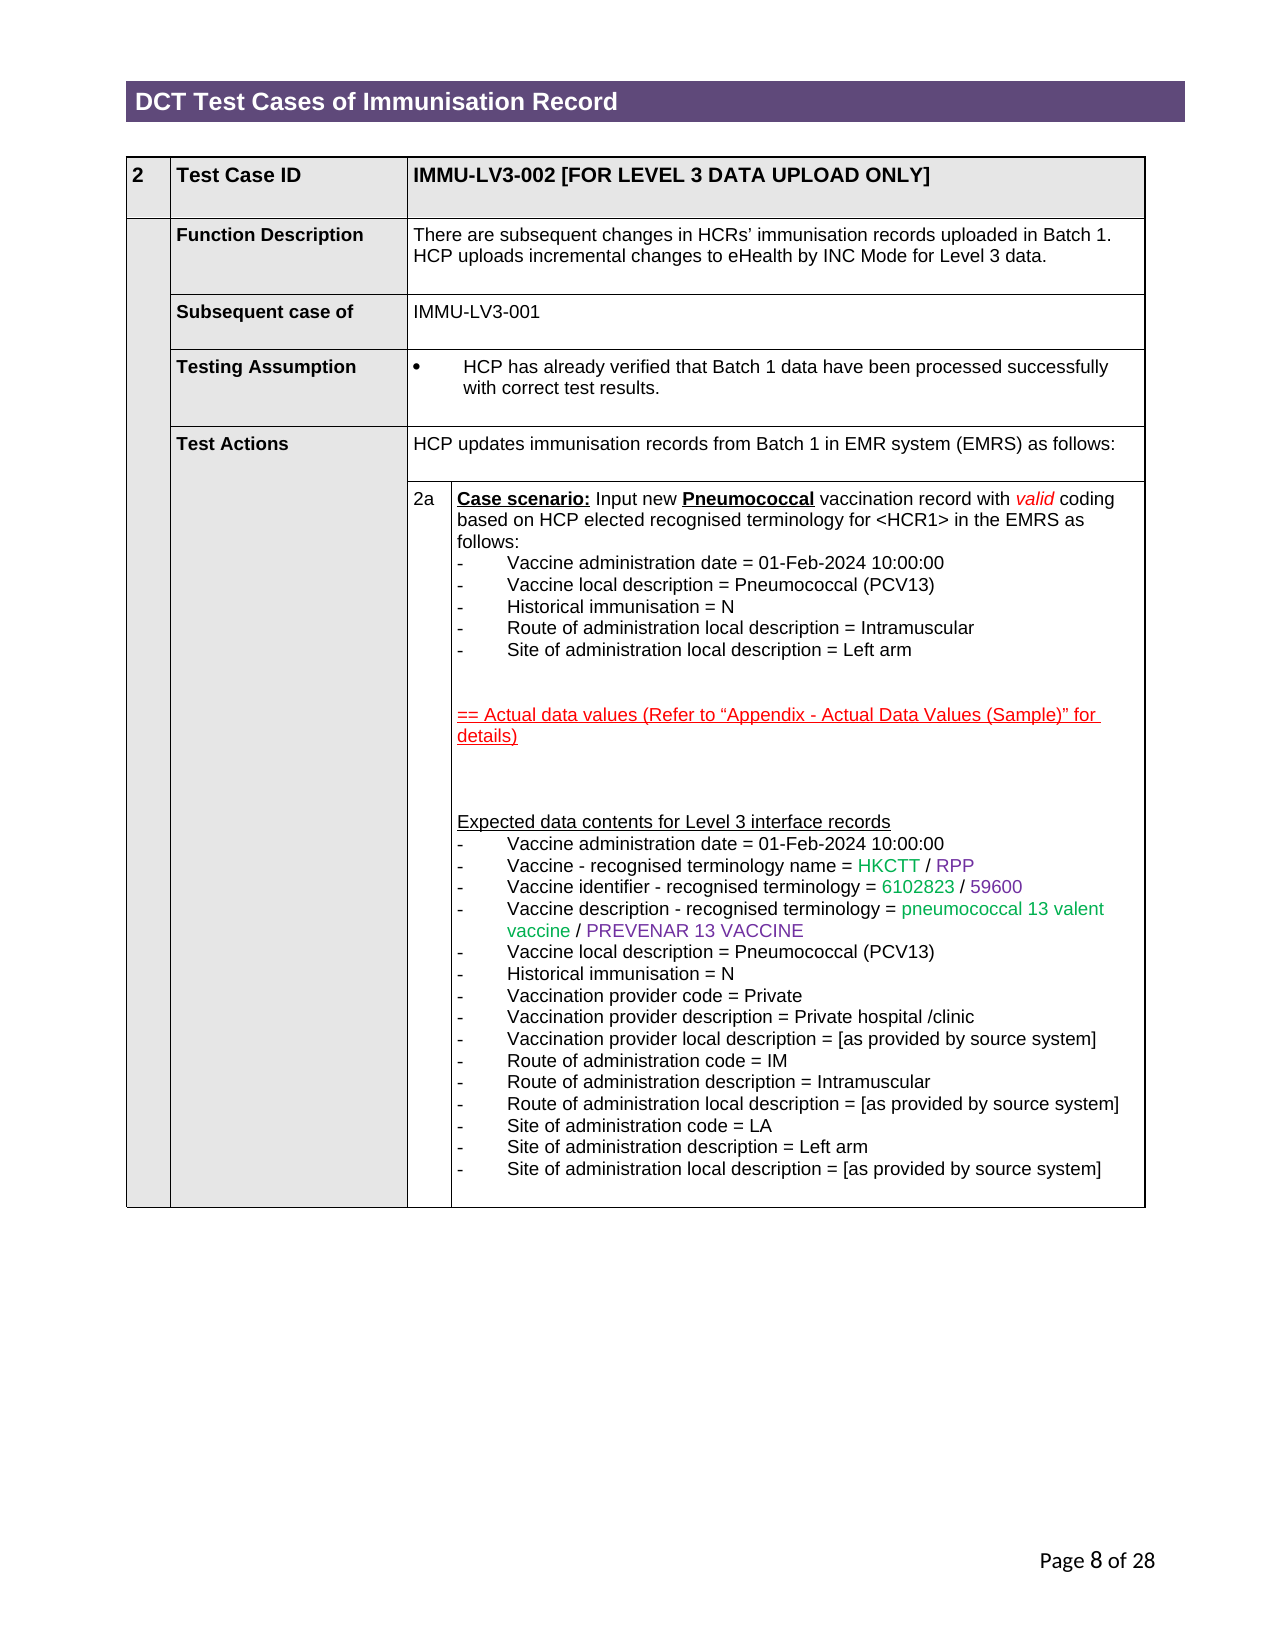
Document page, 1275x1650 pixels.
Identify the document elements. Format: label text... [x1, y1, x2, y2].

table_cell IMMU-LV3-001 [408, 295, 1144, 349]
table_header IMMU-LV3-002 [FOR LEVEL 3 DATA UPLOAD ONLY] [408, 158, 1144, 217]
table_cell [127, 219, 170, 1207]
table_header Test Case ID [171, 158, 407, 217]
table_cell Case scenario: Input new Pneumococcal vaccination record with valid coding based on HCP elected recognised terminology for <HCR1> in the EMRS as follows: Vaccine administration date = 01-Feb-2024 10:00:00 Vaccine local description = Pneumococcal (PCV13) Historical immunisation = N Route of administration local description = Intramuscular Site of administration local description = Left arm == Actual data values (Refer to “Appendix - Actual Data Values (Sample)” for details) Expected data contents for Level 3 interface records Vaccine administration date = 01-Feb-2024 10:00:00 Vaccine - recognised terminology name = HKCTT / RPP Vaccine identifier - recognised terminology = 6102823 / 59600 Vaccine description - recognised terminology = pneumococcal 13 valent vaccine / PREVENAR 13 VACCINE Vaccine local description = Pneumococcal (PCV13) Historical immunisation = N Vaccination provider code = Private Vaccination provider description = Private hospital /clinic Vaccination provider local description = [as provided by source system] Route of administration code = IM Route of administration description = Intramuscular Route of administration local description = [as provided by source system] Site of administration code = LA Site of administration description = Left arm Site of administration local description = [as provided by source system] [452, 482, 1144, 1207]
table_cell Function Description [171, 219, 407, 294]
table_cell There are subsequent changes in HCRs’ immunisation records uploaded in Batch 1. HCP uploads incremental changes to eHealth by INC Mode for Level 3 data. [408, 219, 1144, 294]
table_header 2 [127, 158, 170, 217]
table_cell HCP updates immunisation records from Batch 1 in EMR system (EMRS) as follows: [408, 427, 1144, 481]
table_cell Testing Assumption [171, 350, 407, 426]
table_cell HCP has already verified that Batch 1 data have been processed successfully with correct test results. [408, 350, 1144, 426]
table_cell Test Actions [171, 427, 407, 1207]
table_cell Subsequent case of [171, 295, 407, 349]
table_cell 2a [408, 482, 451, 1207]
